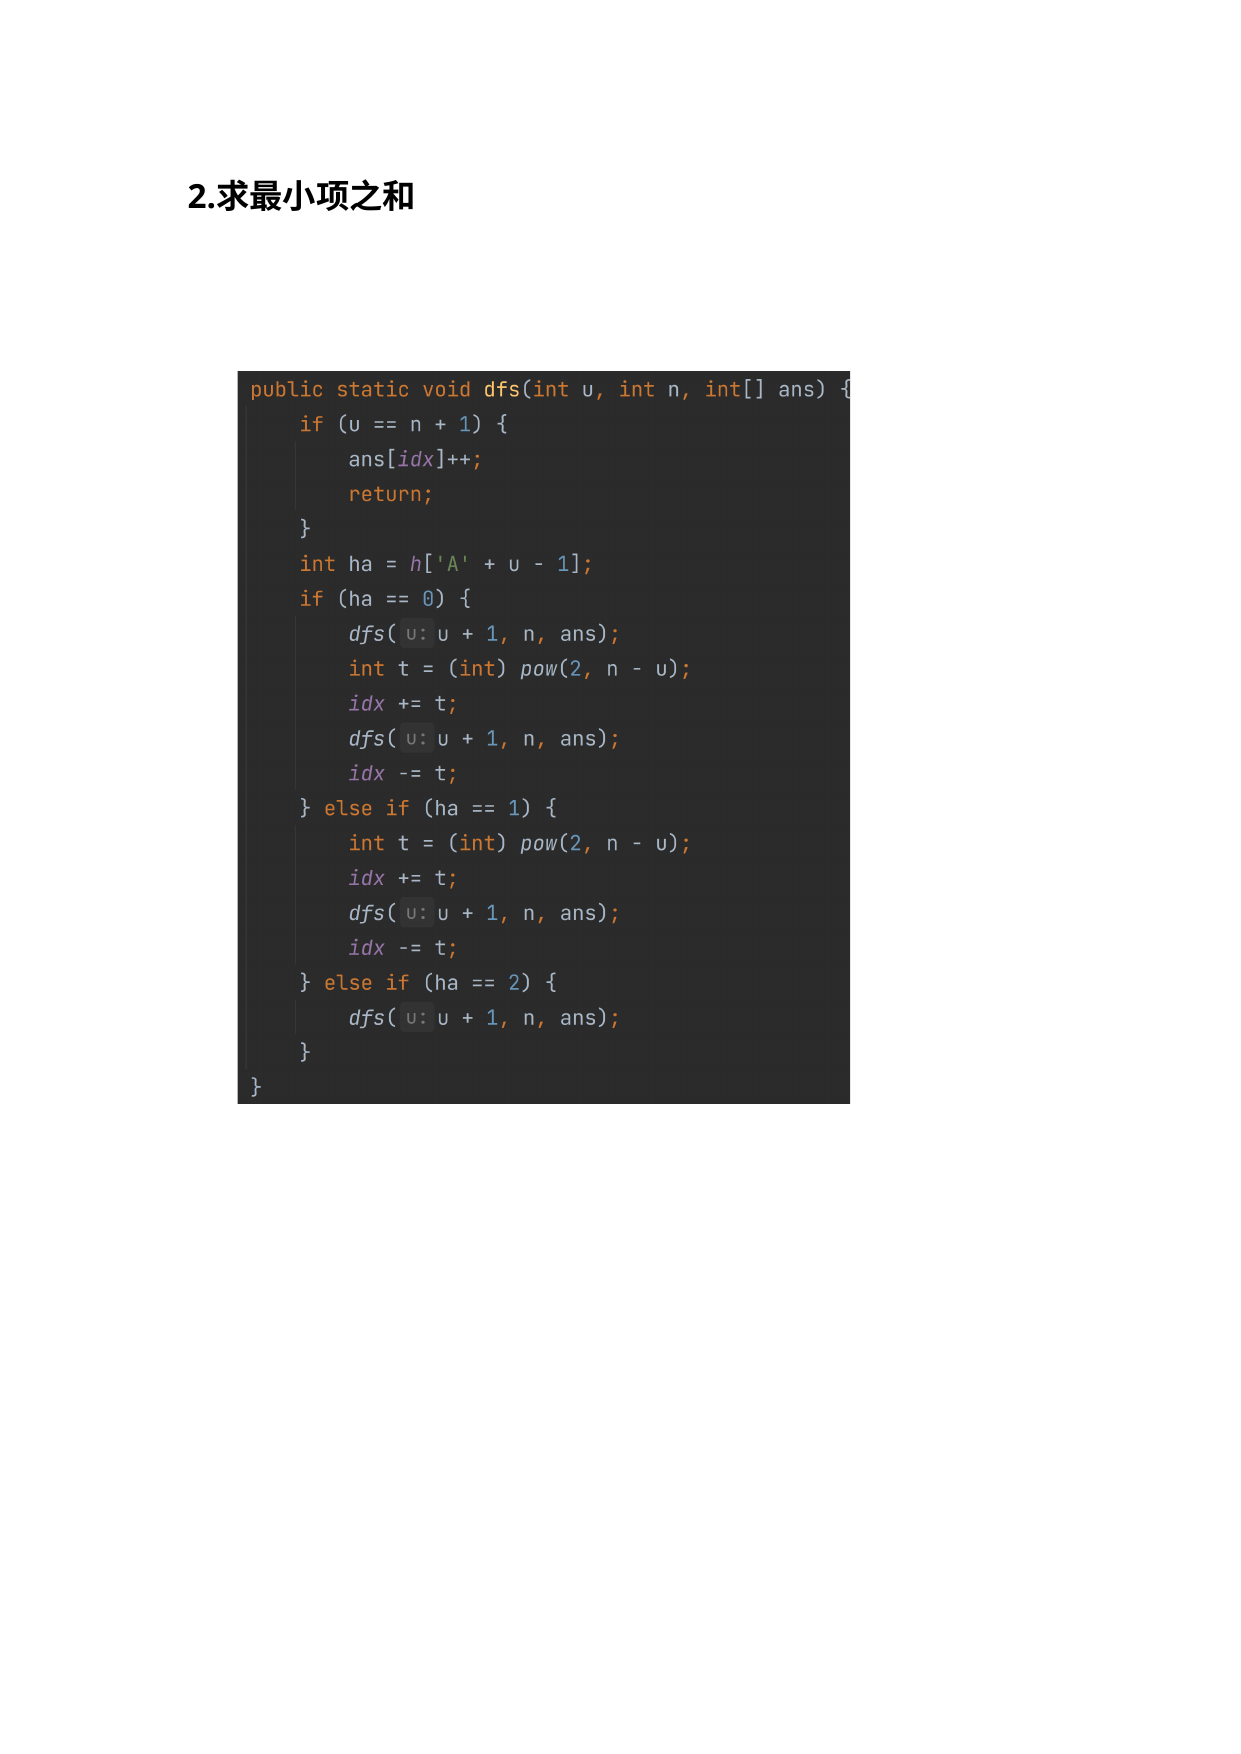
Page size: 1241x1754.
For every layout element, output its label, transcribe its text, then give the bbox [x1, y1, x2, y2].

picture [237, 371, 851, 1104]
subtitle 2.求最小项之和 [187, 162, 1053, 227]
